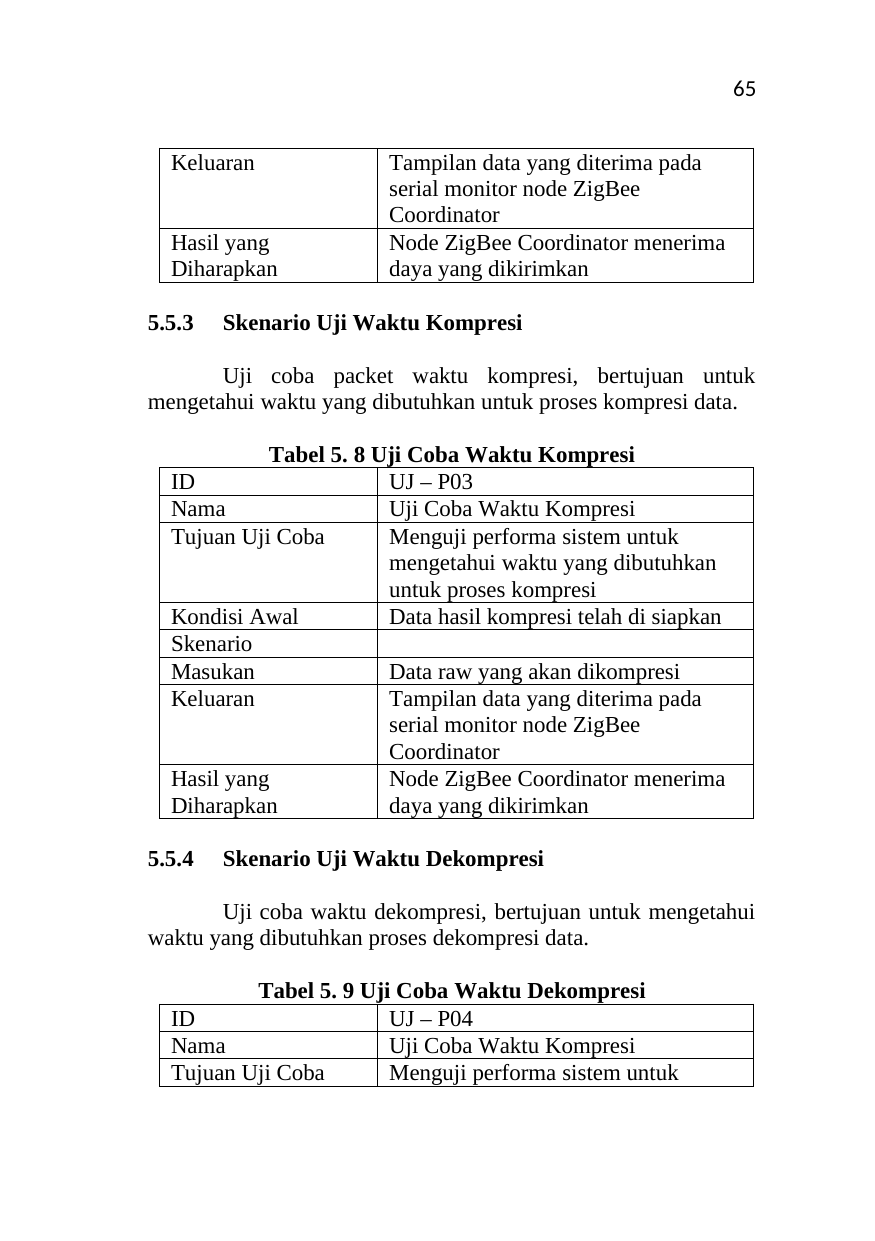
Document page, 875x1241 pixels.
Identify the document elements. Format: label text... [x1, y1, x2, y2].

table_header ID [160, 1005, 377, 1031]
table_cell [378, 1059, 753, 1086]
table_cell Tampilan data yang diterima pada serial monitor node ZigBee Coordinator [378, 685, 753, 764]
table_header UJ – P04 [378, 1005, 753, 1031]
table_cell Data raw yang akan dikompresi [378, 658, 753, 684]
text Uji coba packet waktu kompresi, bertujuan untuk mengetahui waktu yang dibutuhkan untuk proses kompresi data. [148, 362, 756, 414]
text Tabel 5. 8 Uji Coba Waktu Kompresi [148, 441, 756, 467]
table_header ID [160, 468, 377, 494]
table_cell Hasil yang Diharapkan [160, 765, 377, 818]
table_cell Tujuan Uji Coba [160, 523, 377, 602]
table_cell Keluaran [160, 685, 377, 764]
table_cell Nama [160, 1032, 377, 1058]
table_cell Uji Coba Waktu Kompresi [378, 496, 753, 522]
table_cell [378, 630, 753, 657]
table_cell Node ZigBee Coordinator menerima daya yang dikirimkan [378, 765, 753, 818]
table_cell Keluaran [160, 149, 377, 228]
table_cell Skenario [160, 630, 377, 657]
table_cell Nama [160, 496, 377, 522]
table_cell Hasil yang Diharapkan [160, 229, 377, 282]
text Uji coba waktu dekompresi, bertujuan untuk mengetahui waktu yang dibutuhkan proses dekompresi data. [148, 898, 756, 951]
subtitle Skenario Uji Waktu Kompresi [148, 309, 756, 335]
text Tabel 5. 9 Uji Coba Waktu Dekompresi [148, 977, 756, 1003]
table_header UJ – P03 [378, 468, 753, 494]
table_cell Uji Coba Waktu Kompresi [378, 1032, 753, 1058]
table_cell Tampilan data yang diterima pada serial monitor node ZigBee Coordinator [378, 149, 753, 228]
table_cell Node ZigBee Coordinator menerima daya yang dikirimkan [378, 229, 753, 282]
table_cell Menguji performa sistem untuk mengetahui waktu yang dibutuhkan untuk proses kompresi [378, 523, 753, 602]
table_cell Kondisi Awal [160, 603, 377, 629]
subtitle Skenario Uji Waktu Dekompresi [148, 845, 756, 872]
table_cell Tujuan Uji Coba [160, 1059, 377, 1086]
table_cell Data hasil kompresi telah di siapkan [378, 603, 753, 629]
table_cell Masukan [160, 658, 377, 684]
